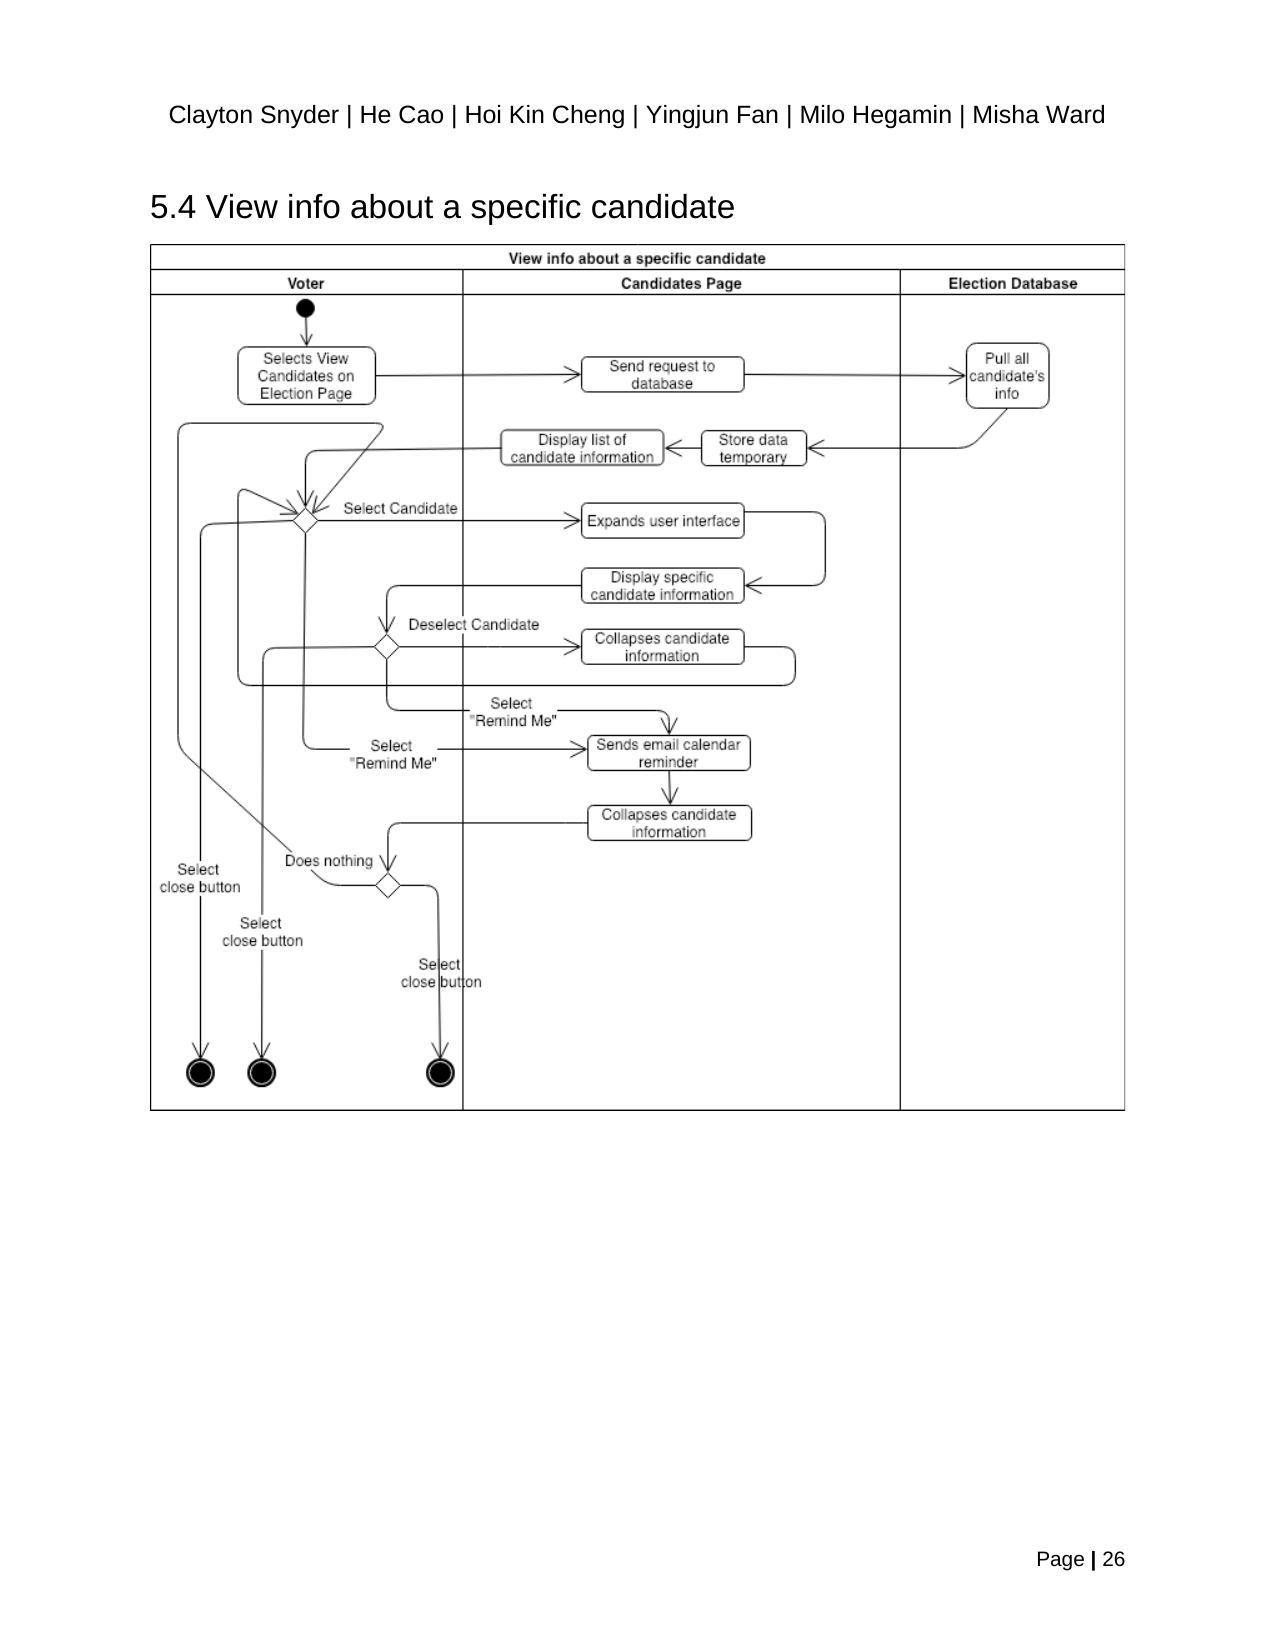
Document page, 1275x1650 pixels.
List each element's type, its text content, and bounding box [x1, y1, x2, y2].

picture [150, 244, 1125, 1111]
subtitle 5.4 View info about a specific candidate [150, 187, 1125, 226]
